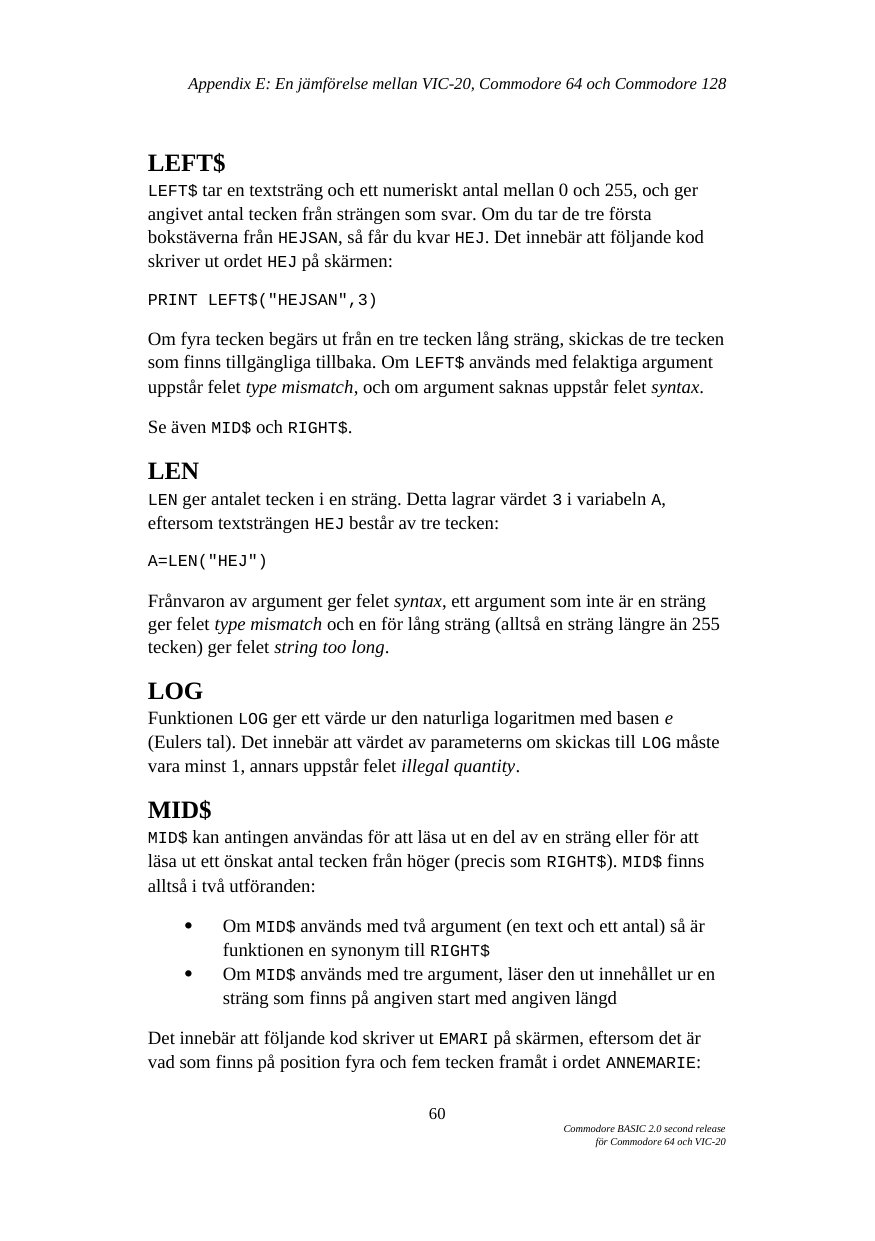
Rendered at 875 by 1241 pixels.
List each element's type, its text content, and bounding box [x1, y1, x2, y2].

subtitle LEN [148, 456, 726, 485]
text Om fyra tecken begärs ut från en tre tecken lång sträng, skickas de tre tecken som finns tillgängliga tillbaka. Om LEFT$ används med felaktiga argument uppstår felet type mismatch, och om argument saknas uppstår felet syntax. [148, 328, 726, 397]
text LEN ger antalet tecken i en sträng. Detta lagrar värdet 3 i variabeln A, eftersom textsträngen HEJ består av tre tecken: [148, 487, 726, 534]
text Funktionen LOG ger ett värde ur den naturliga logaritmen med basen e (Eulers tal). Det innebär att värdet av parameterns om skickas till LOG måste vara minst 1, annars uppstår felet illegal quantity. [148, 707, 726, 777]
list Om MID$ används med två argument (en text och ett antal) så är funktionen en synonym till RIGHT$ [185, 914, 726, 961]
text Det innebär att följande kod skriver ut EMARI på skärmen, eftersom det är vad som finns på position fyra och fem tecken framåt i ordet ANNEMARIE: [148, 1027, 726, 1074]
text LEFT$ tar en textsträng och ett numeriskt antal mellan 0 och 255, och ger angivet antal tecken från strängen som svar. Om du tar de tre första bokstäverna från HEJSAN, så får du kvar HEJ. Det innebär att följande kod skriver ut ordet HEJ på skärmen: [148, 179, 726, 273]
subtitle MID$ [148, 795, 726, 824]
subtitle LOG [148, 676, 726, 705]
text Frånvaron av argument ger felet syntax, ett argument som inte är en sträng ger felet type mismatch och en för lång sträng (alltså en sträng längre än 255 tecken) ger felet string too long. [148, 589, 726, 658]
text PRINT LEFT$("HEJSAN",3) [148, 291, 726, 310]
text Se även MID$ och RIGHT$. [148, 416, 726, 438]
text A=LEN("HEJ") [148, 553, 726, 571]
list Om MID$ används med tre argument, läser den ut innehållet ur en sträng som finns på angiven start med angiven längd [185, 963, 726, 1009]
text MID$ kan antingen användas för att läsa ut en del av en sträng eller för att läsa ut ett önskat antal tecken från höger (precis som RIGHT$). MID$ finns alltså i två utföranden: [148, 826, 726, 896]
subtitle LEFT$ [148, 148, 726, 176]
